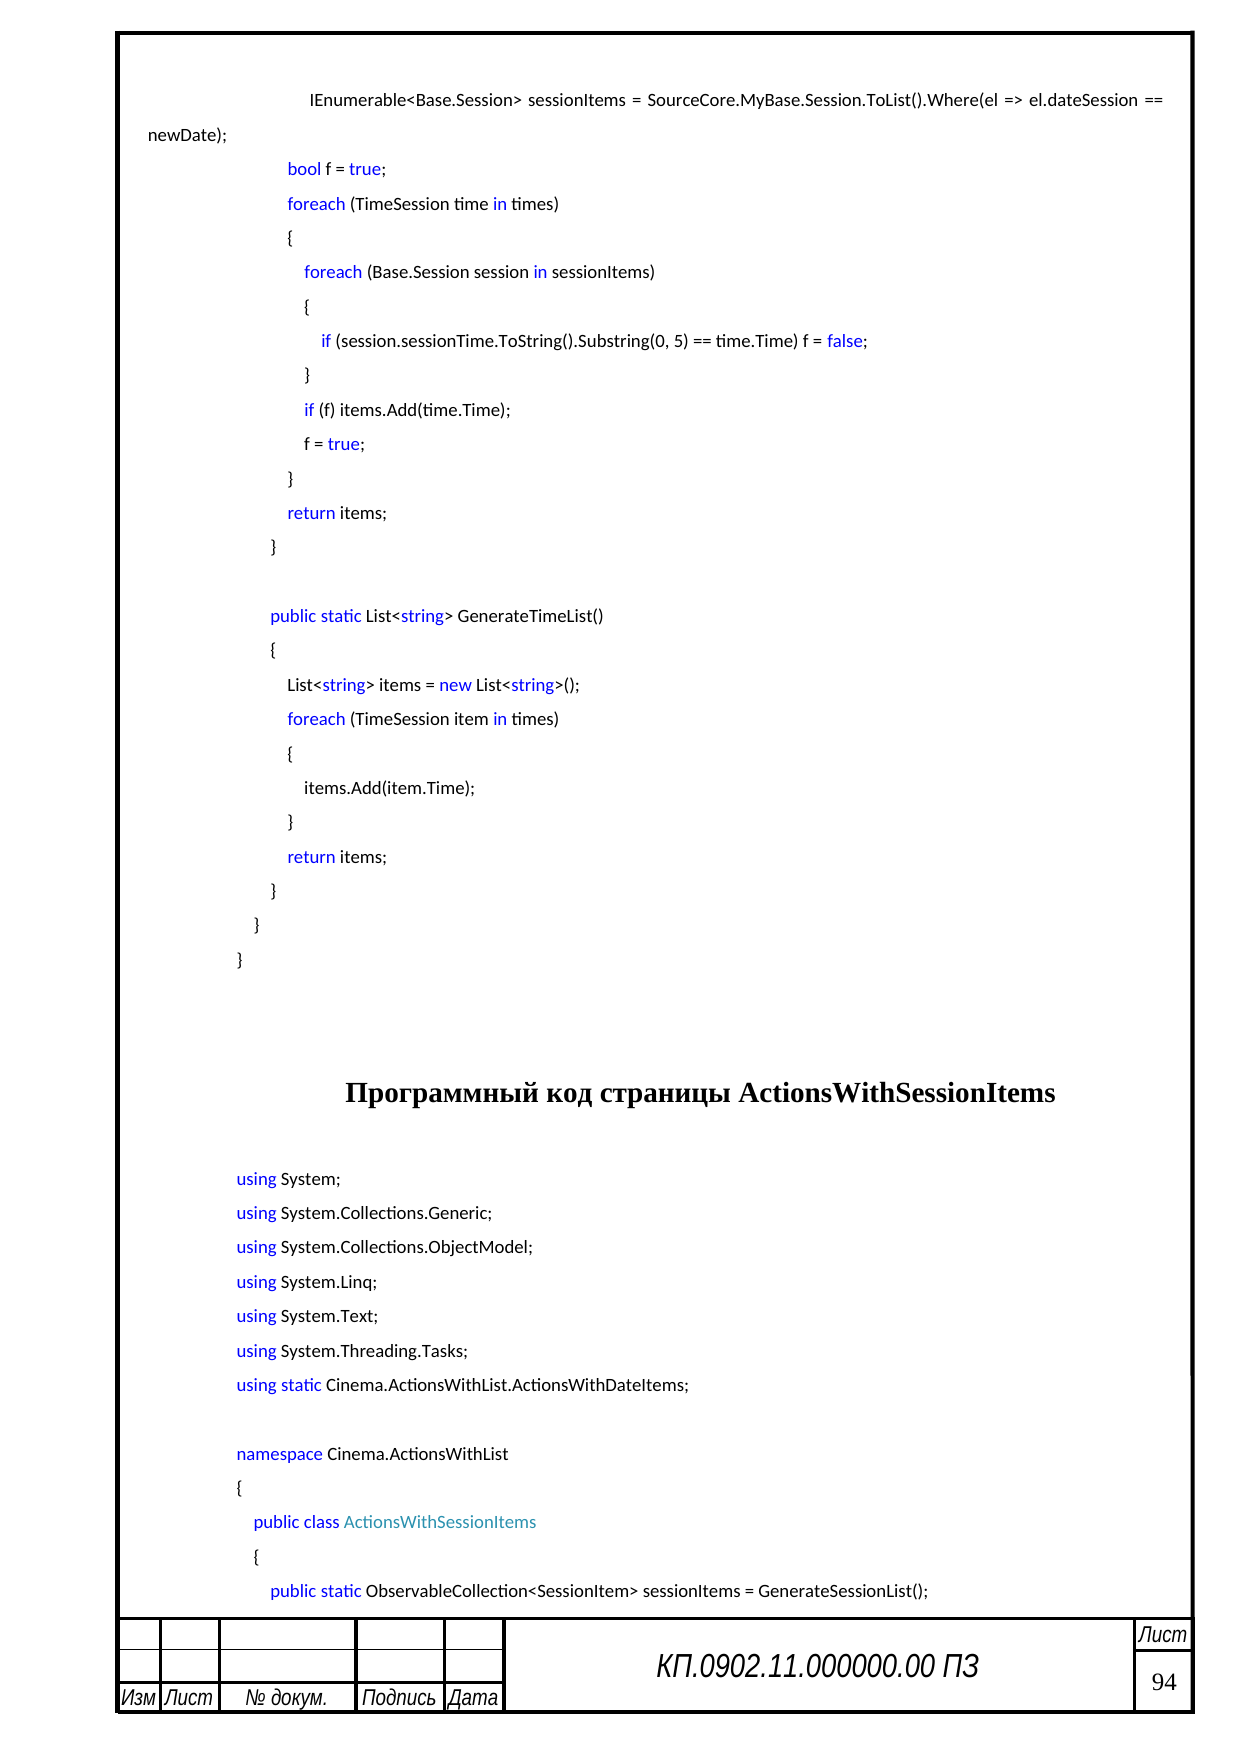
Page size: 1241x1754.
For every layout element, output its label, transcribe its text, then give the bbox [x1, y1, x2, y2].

text using System.Text; [148, 1304, 1164, 1327]
text Программный код страницы ActionsWithSessionItems [236, 1075, 1164, 1109]
text using System.Collections.Generic; [148, 1201, 1164, 1224]
text } [148, 811, 1164, 833]
text List<string> items = new List<string>(); [148, 673, 1164, 696]
text public class ActionsWithSessionItems [148, 1511, 1164, 1534]
text } [148, 948, 1164, 971]
text foreach (TimeSession time in times) [148, 192, 1164, 215]
text f = true; [148, 432, 1164, 455]
text { [148, 295, 1164, 318]
text } [148, 467, 1164, 490]
text foreach (Base.Session session in sessionItems) [148, 261, 1164, 283]
text IEnumerable<Base.Session> sessionItems = SourceCore.MyBase.Session.ToList().Where(el => el.dateSession == newDate); [148, 89, 1164, 146]
text } [148, 536, 1164, 558]
text using System.Threading.Tasks; [148, 1339, 1164, 1362]
text return items; [148, 845, 1164, 868]
text using System.Collections.ObjectModel; [148, 1236, 1164, 1259]
text if (session.sessionTime.ToString().Substring(0, 5) == time.Time) f = false; [148, 329, 1164, 352]
text foreach (TimeSession item in times) [148, 707, 1164, 730]
text } [148, 364, 1164, 387]
text { [148, 226, 1164, 249]
text return items; [148, 501, 1164, 524]
text } [148, 914, 1164, 937]
text public static ObservableCollection<SessionItem> sessionItems = GenerateSessionList(); [148, 1579, 1164, 1602]
text items.Add(item.Time); [148, 776, 1164, 799]
text using static Cinema.ActionsWithList.ActionsWithDateItems; [148, 1373, 1164, 1396]
text namespace Cinema.ActionsWithList [148, 1442, 1164, 1465]
text { [148, 742, 1164, 765]
text using System; [148, 1167, 1164, 1190]
text if (f) items.Add(time.Time); [148, 398, 1164, 421]
text { [148, 1476, 1164, 1499]
text bool f = true; [148, 157, 1164, 180]
text public static List<string> GenerateTimeList() [148, 604, 1164, 627]
text } [148, 879, 1164, 902]
text using System.Linq; [148, 1270, 1164, 1293]
text { [148, 639, 1164, 662]
text { [148, 1545, 1164, 1568]
